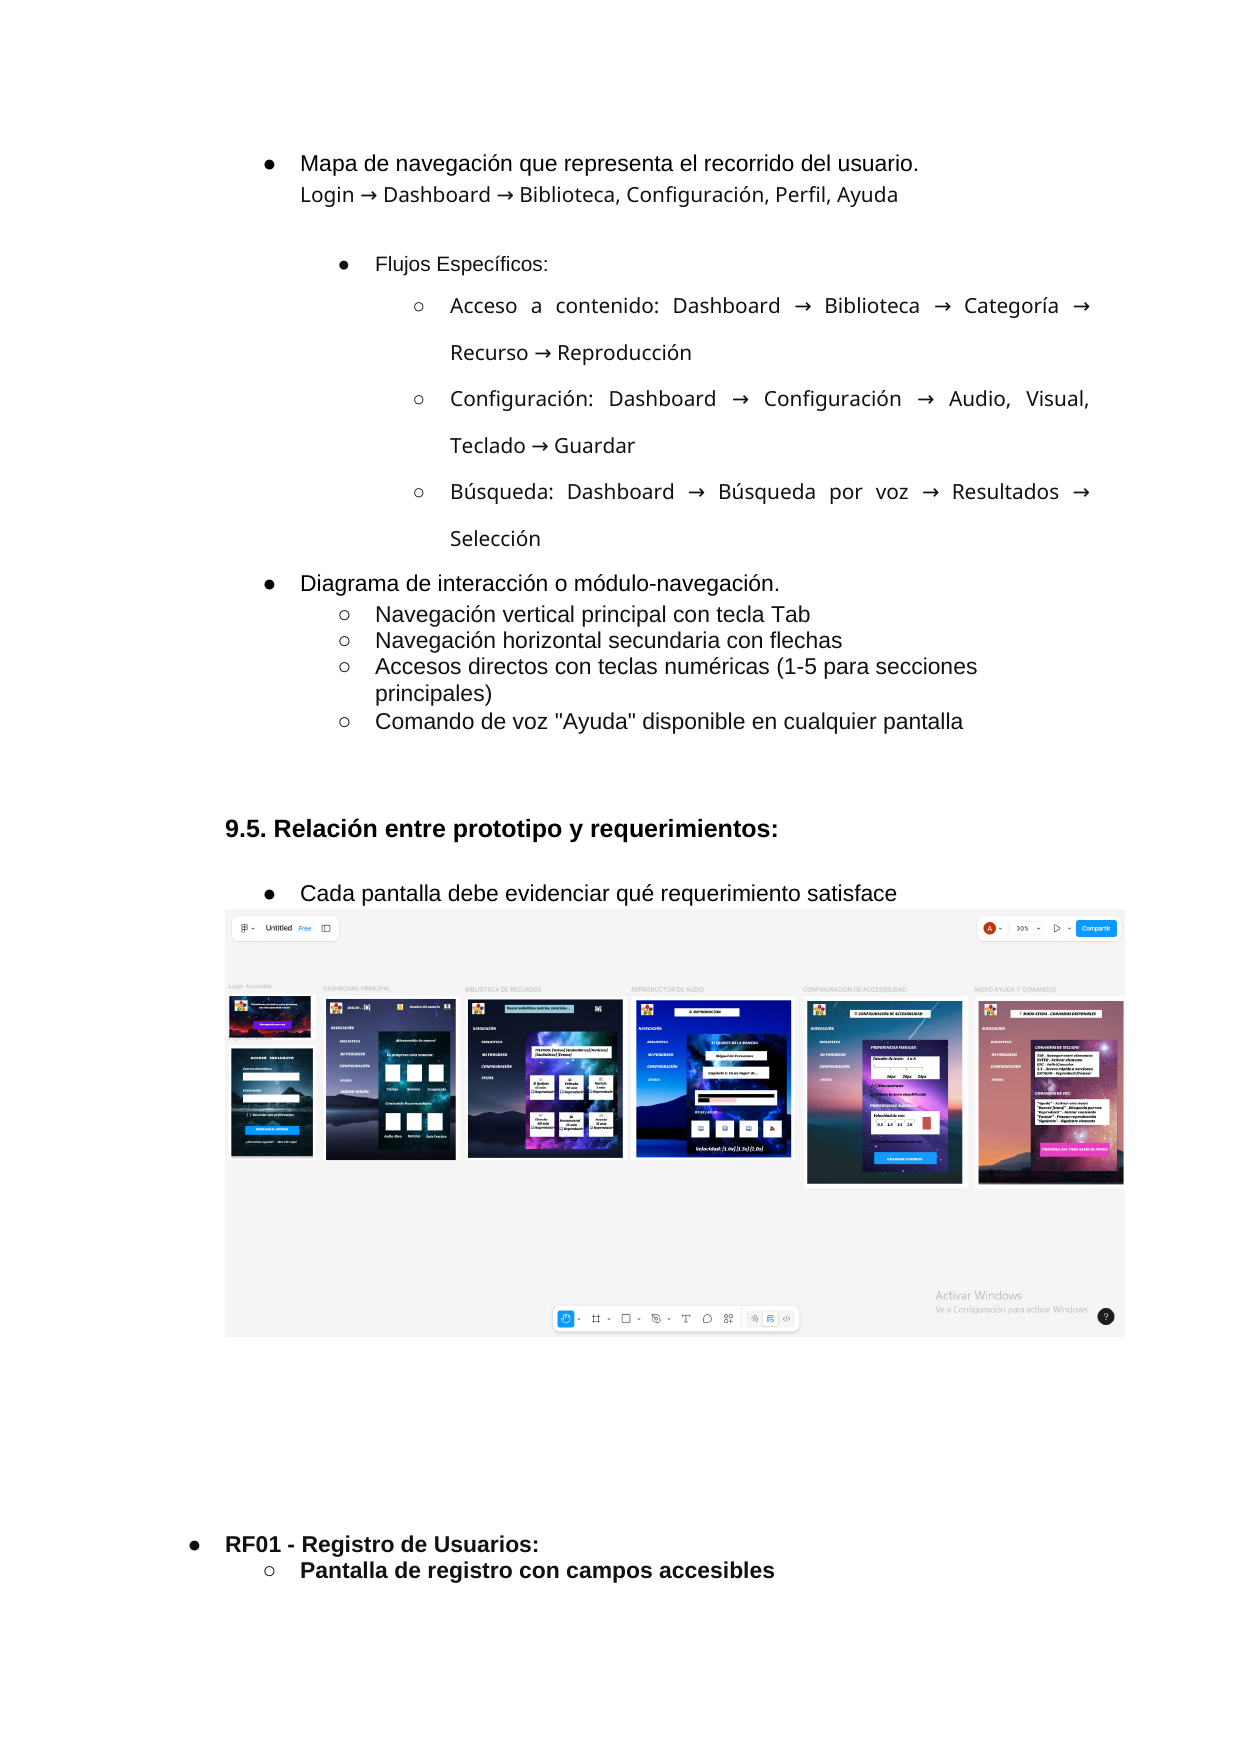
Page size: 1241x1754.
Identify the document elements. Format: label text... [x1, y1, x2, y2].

picture [225, 909, 1125, 1337]
list Acceso a contenido: Dashboard → Biblioteca → Categoría → Recurso → Reproducción [412, 291, 1090, 366]
list RF01 - Registro de Usuarios: [187, 1531, 1090, 1557]
list Configuración: Dashboard → Configuración → Audio, Visual, Teclado → Guardar [412, 384, 1090, 459]
list Navegación horizontal secundaria con flechas [337, 627, 1090, 653]
list Búsqueda: Dashboard → Búsqueda por voz → Resultados → Selección [412, 477, 1090, 552]
list Flujos Específicos: [337, 252, 1090, 276]
text 9.5. Relación entre prototipo y requerimientos: [225, 813, 1090, 842]
text Login → Dashboard → Biblioteca, Configuración, Perfil, Ayuda [300, 180, 1090, 209]
list Navegación vertical principal con tecla Tab [337, 601, 1090, 627]
list Pantalla de registro con campos accesibles [262, 1557, 1090, 1583]
list Diagrama de interacción o módulo-navegación. [262, 570, 1090, 597]
list Comando de voz "Ayuda" disponible en cualquier pantalla [337, 706, 1090, 735]
list Mapa de navegación que representa el recorrido del usuario. [262, 150, 1090, 176]
list Accesos directos con teclas numéricas (1-5 para secciones principales) [337, 653, 1090, 706]
list Cada pantalla debe evidenciar qué requerimiento satisface [262, 879, 1090, 906]
